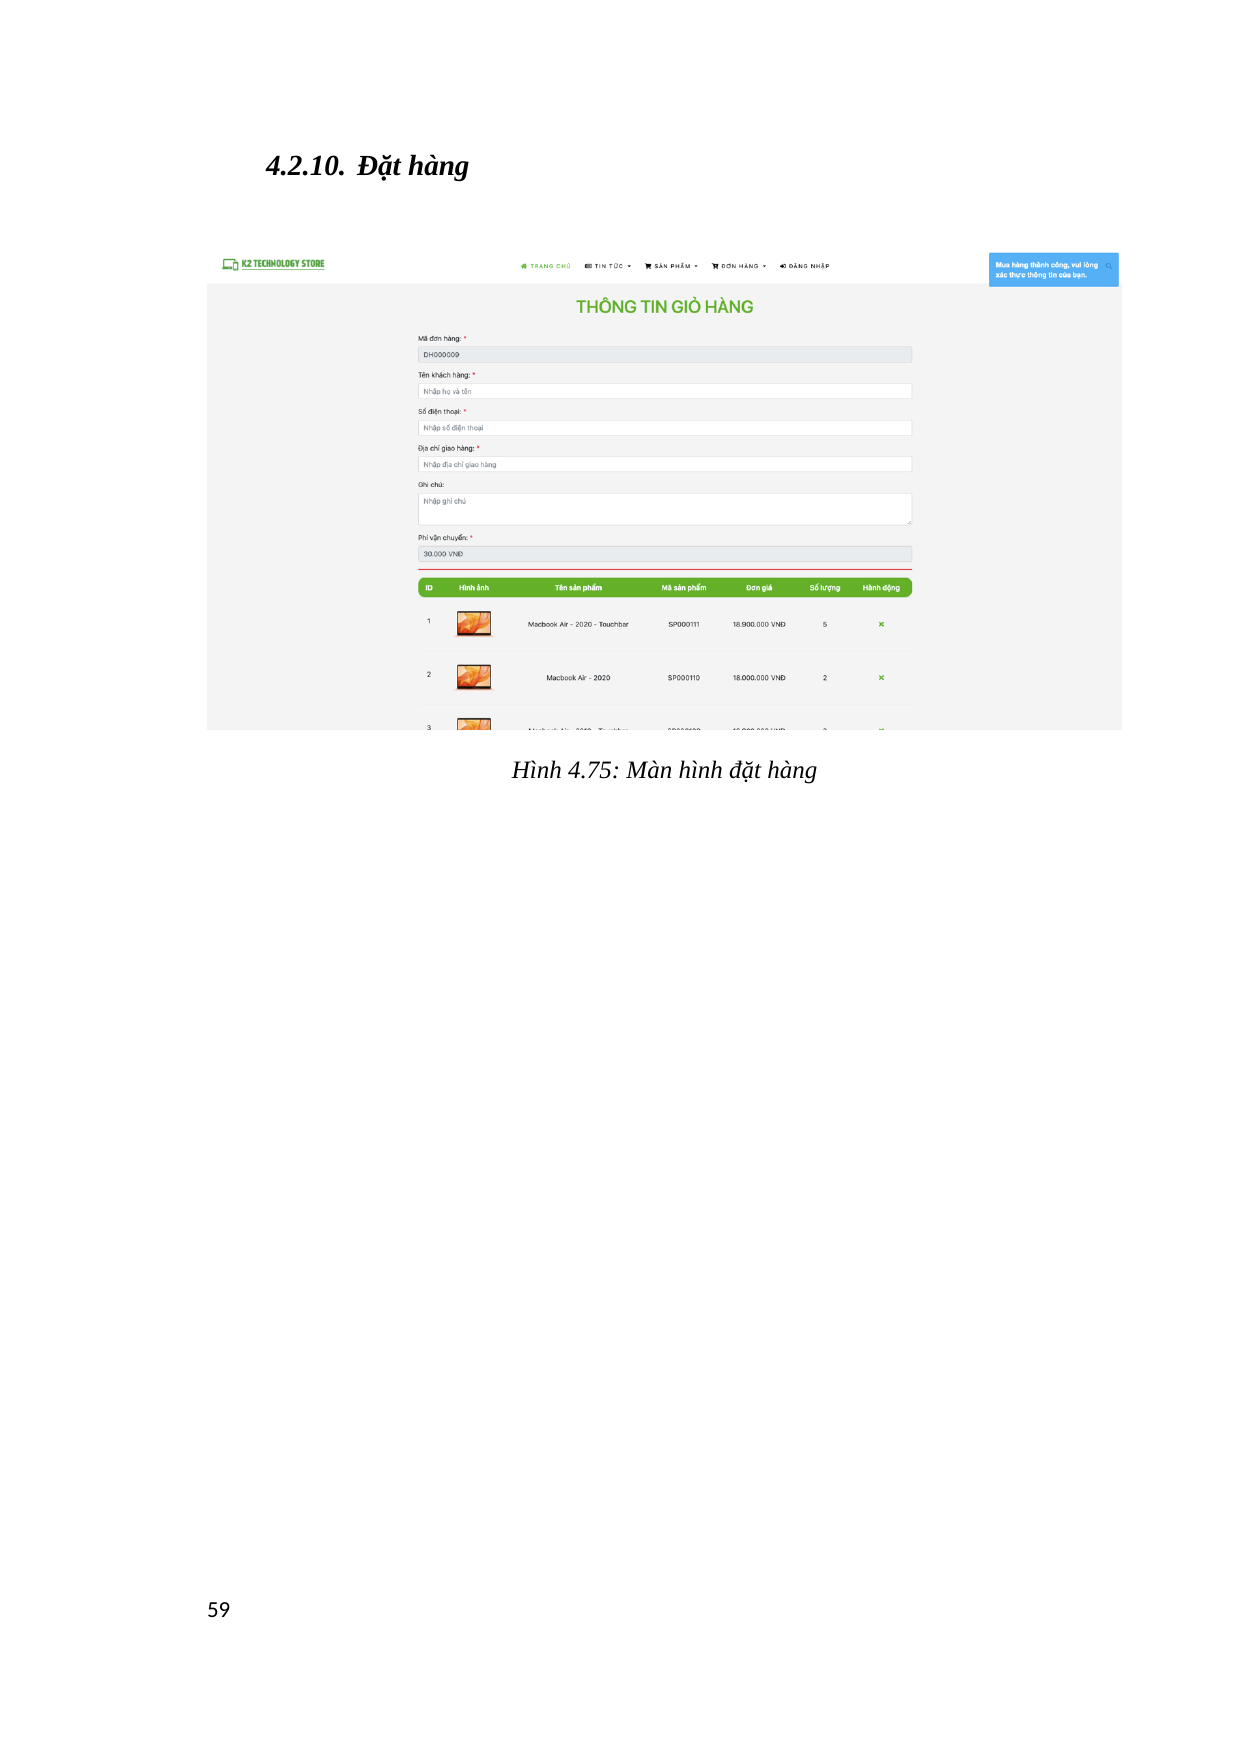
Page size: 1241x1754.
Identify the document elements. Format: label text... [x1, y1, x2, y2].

subtitle Đặt hàng [266, 148, 1122, 181]
picture [206, 249, 1123, 730]
